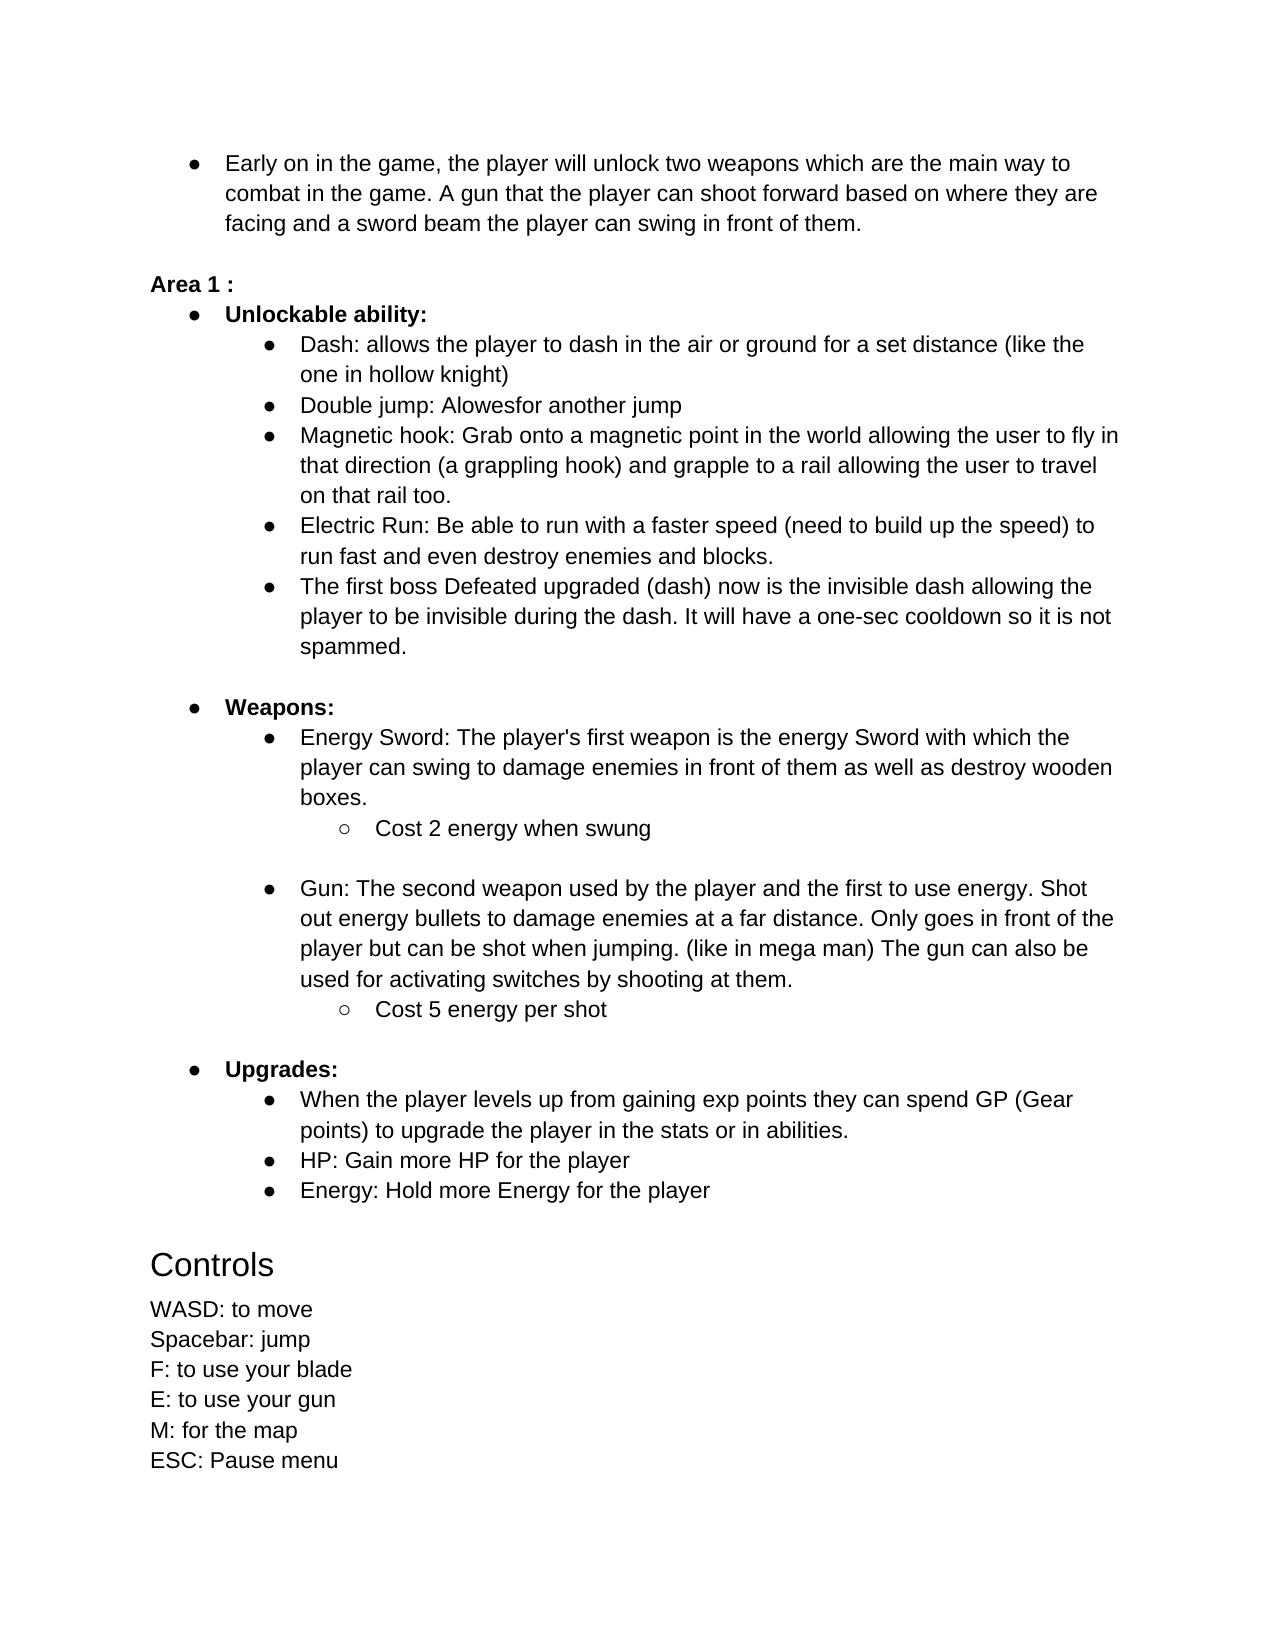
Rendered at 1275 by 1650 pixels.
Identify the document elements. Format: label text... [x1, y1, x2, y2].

text M: for the map [150, 1417, 1125, 1443]
text E: to use your gun [150, 1386, 1125, 1413]
text F: to use your blade [150, 1356, 1125, 1382]
list Electric Run: Be able to run with a faster speed (need to build up the speed) to run fast and even destroy enemies and blocks. [262, 512, 1125, 569]
list The first boss Defeated upgraded (dash) now is the invisible dash allowing the player to be invisible during the dash. It will have a one-sec cooldown so it is not spammed. [262, 573, 1125, 660]
list Weapons: [187, 694, 1125, 720]
list Upgrades: [187, 1056, 1125, 1083]
text ESC: Pause menu [150, 1447, 1125, 1473]
list Energy Sword: The player's first weapon is the energy Sword with which the player can swing to damage enemies in front of them as well as destroy wooden boxes. [262, 724, 1125, 811]
subtitle Controls [150, 1245, 1125, 1283]
list Gun: The second weapon used by the player and the first to use energy. Shot out energy bullets to damage enemies at a far distance. Only goes in front of the player but can be shot when jumping. (like in mega man) The gun can also be used for activating switches by shooting at them. [262, 875, 1125, 992]
list Cost 5 energy per shot [337, 996, 1125, 1022]
list When the player levels up from gaining exp points they can spend GP (Gear points) to upgrade the player in the stats or in abilities. [262, 1086, 1125, 1143]
list Magnetic hook: Grab onto a magnetic point in the world allowing the user to fly in that direction (a grappling hook) and grapple to a rail allowing the user to travel on that rail too. [262, 422, 1125, 509]
list Dash: allows the player to dash in the air or ground for a set distance (like the one in hollow knight) [262, 331, 1125, 388]
list Energy: Hold more Energy for the player [262, 1177, 1125, 1203]
text Spacebar: jump [150, 1326, 1125, 1352]
list HP: Gain more HP for the player [262, 1147, 1125, 1173]
text Area 1 : [150, 271, 1125, 297]
list Double jump: Alowesfor another jump [262, 392, 1125, 418]
text WASD: to move [150, 1296, 1125, 1322]
list Early on in the game, the player will unlock two weapons which are the main way to combat in the game. A gun that the player can shoot forward based on where they are facing and a sword beam the player can swing in front of them. [187, 150, 1125, 237]
list Unlockable ability: [187, 301, 1125, 327]
list Cost 2 energy when swung [337, 814, 1125, 841]
